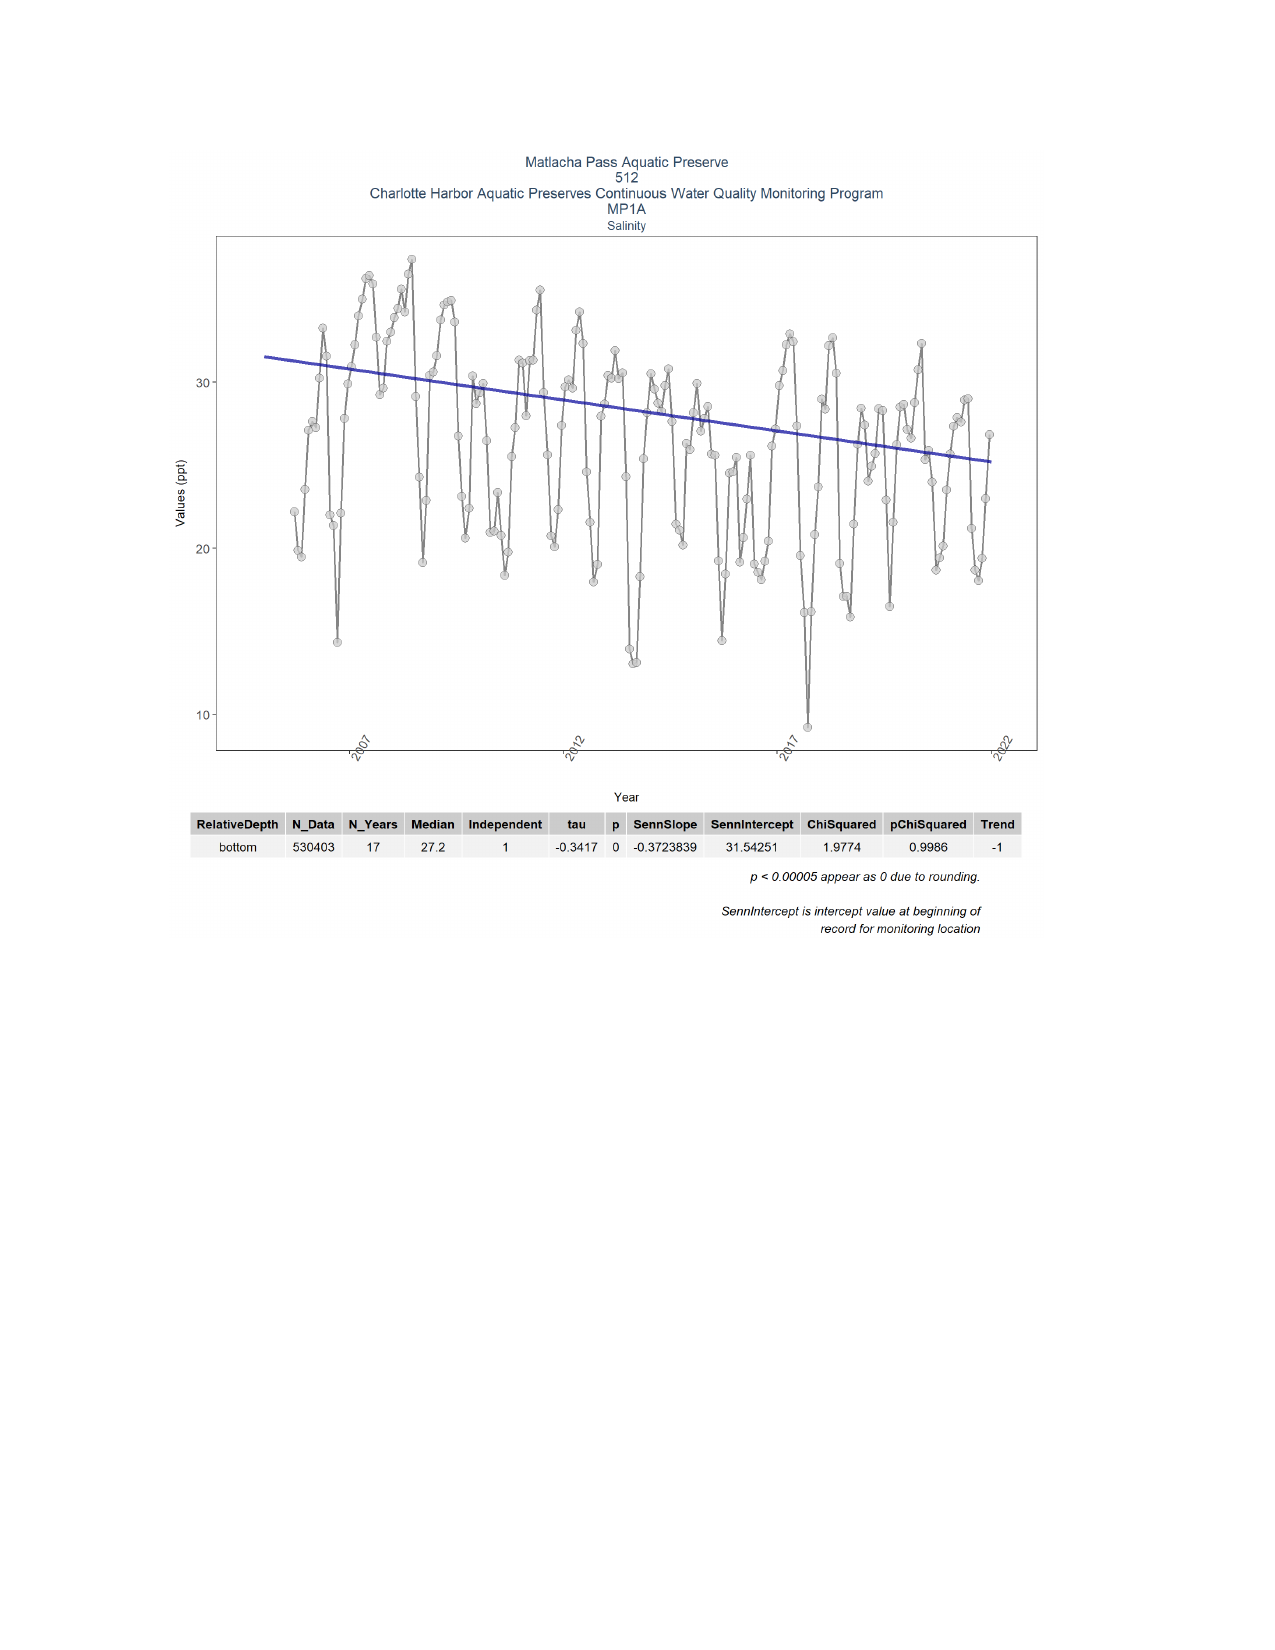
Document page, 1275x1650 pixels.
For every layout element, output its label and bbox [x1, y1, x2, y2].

picture [168, 150, 1044, 938]
